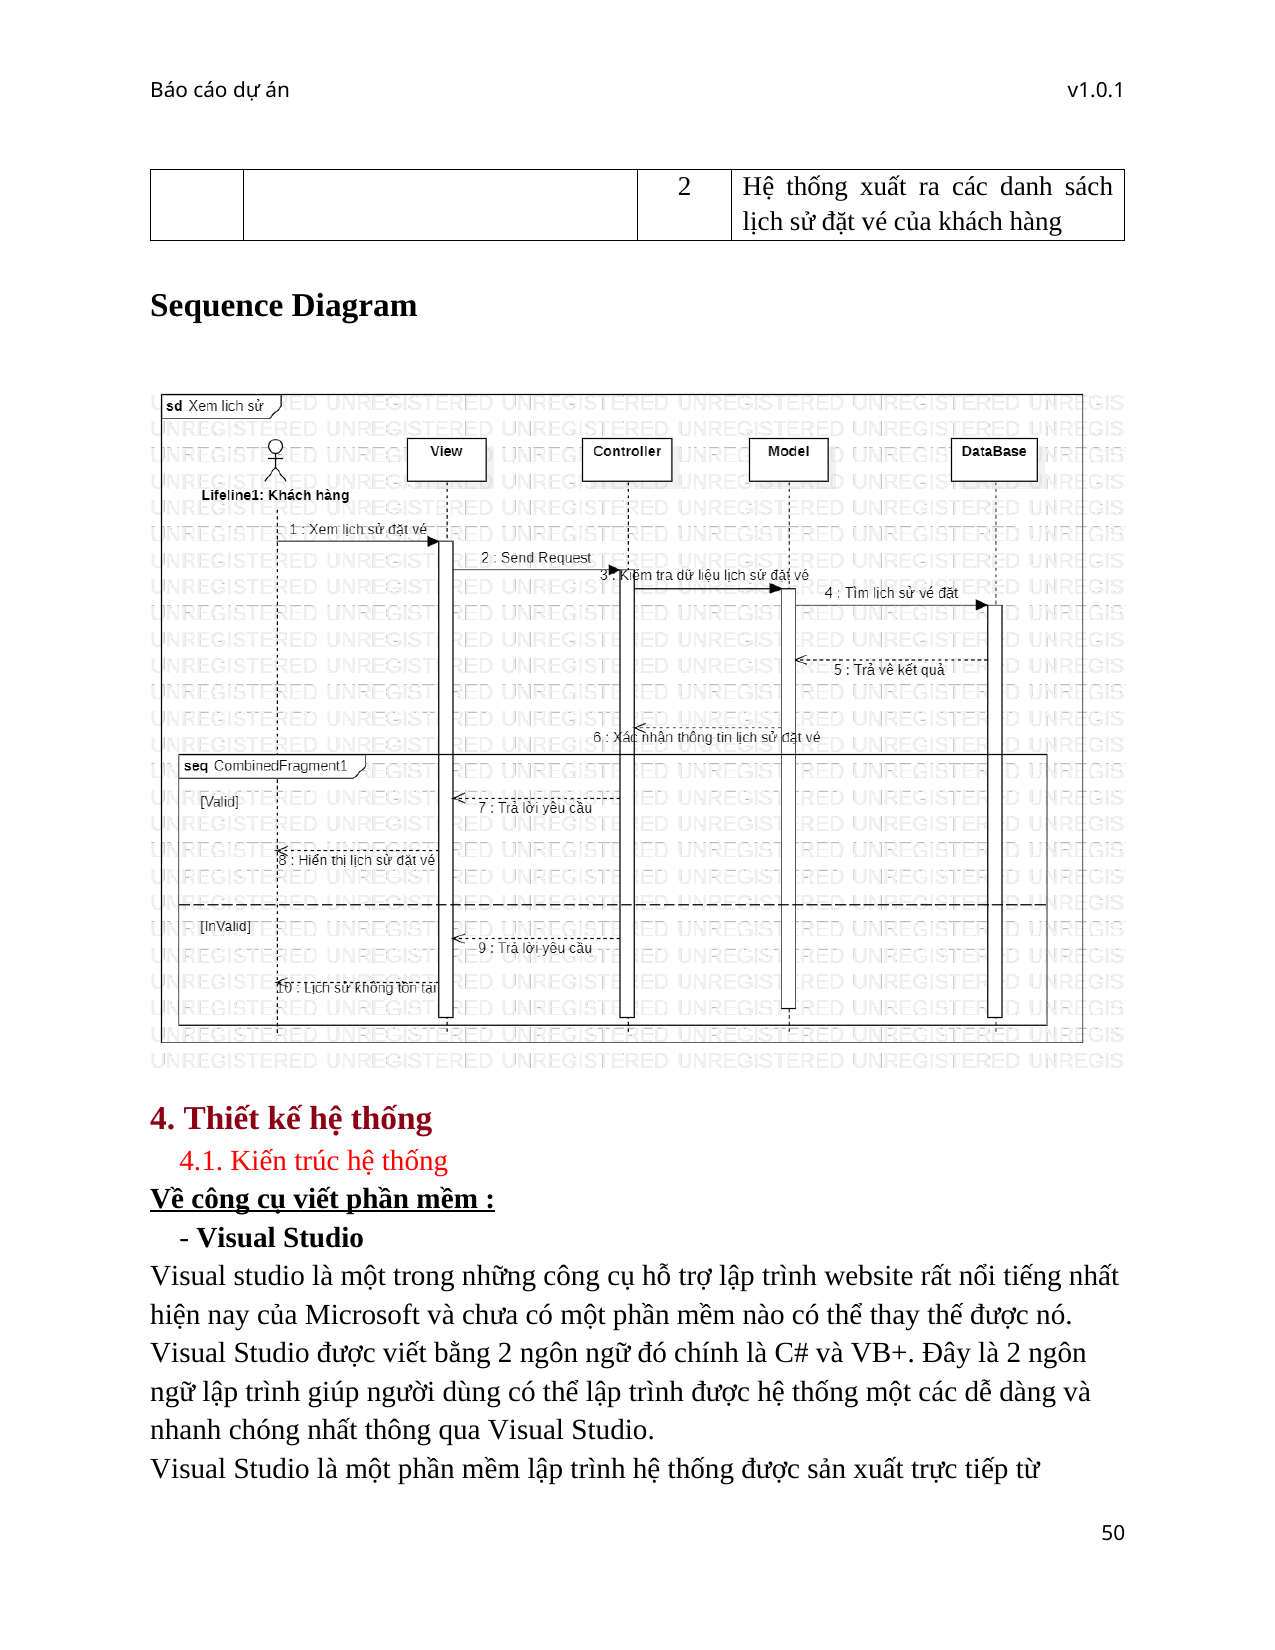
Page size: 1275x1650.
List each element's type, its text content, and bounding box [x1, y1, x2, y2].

table_cell Hệ thống xuất ra các danh sách lịch sử đặt vé của khách hàng [732, 170, 1124, 240]
table_cell [151, 170, 243, 240]
text Sequence Diagram [150, 285, 1125, 324]
picture [150, 383, 1125, 1086]
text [150, 1143, 1125, 1484]
text 4. Thiết kế hệ thống [150, 1098, 1125, 1137]
table_cell 2 [638, 170, 731, 240]
table_cell [244, 170, 637, 240]
